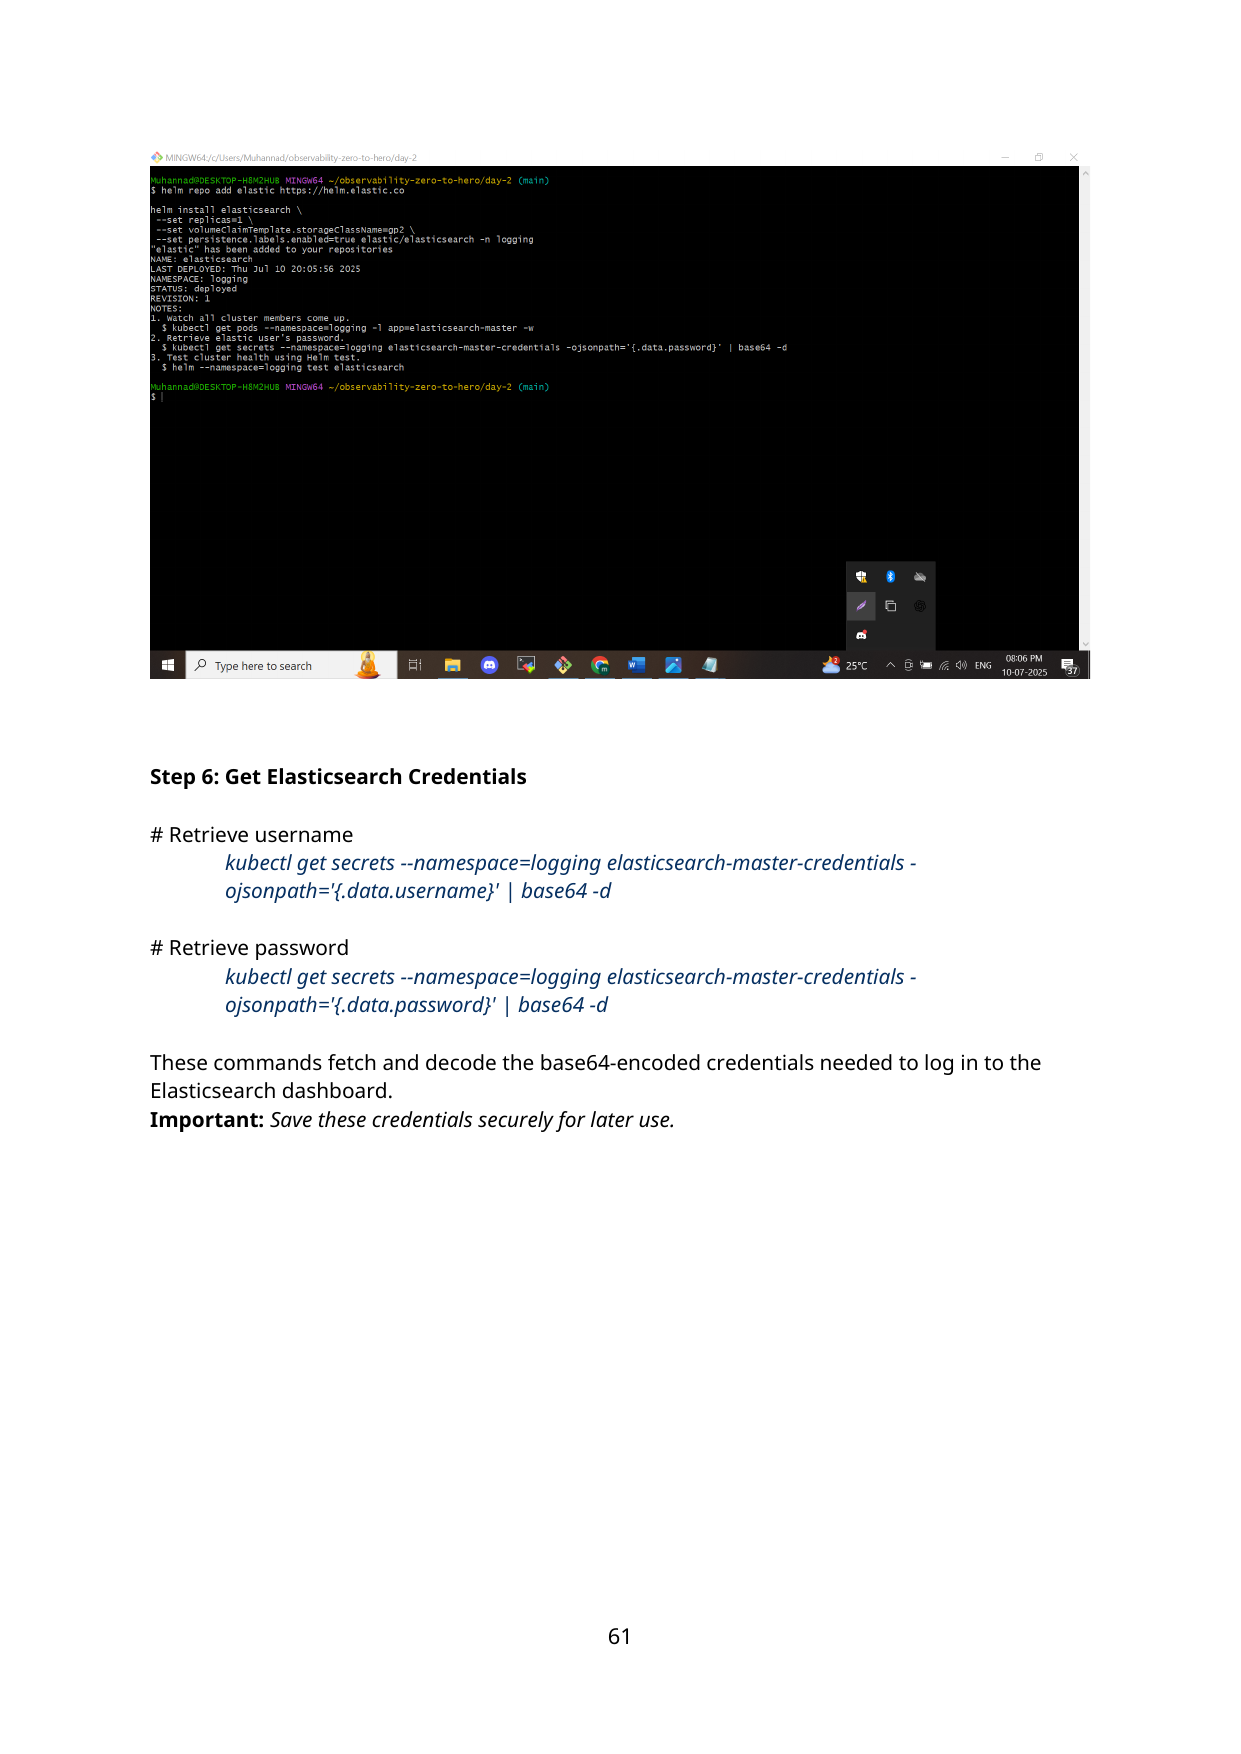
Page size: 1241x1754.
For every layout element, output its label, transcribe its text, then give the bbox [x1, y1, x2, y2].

picture [150, 150, 1091, 679]
text Step 6: Get Elasticsearch Credentials [150, 762, 1090, 791]
text # Retrieve username [150, 820, 1090, 848]
text # Retrieve password [150, 933, 1090, 962]
text kubectl get secrets --namespace=logging elasticsearch-master-credentials -ojsonpath='{.data.password}' | base64 -d [225, 962, 1090, 1019]
text These commands fetch and decode the base64-encoded credentials needed to log in to the Elasticsearch dashboard. Important: Save these credentials securely for later use. [150, 1048, 1090, 1133]
text kubectl get secrets --namespace=logging elasticsearch-master-credentials -ojsonpath='{.data.username}' | base64 -d [225, 848, 1090, 905]
